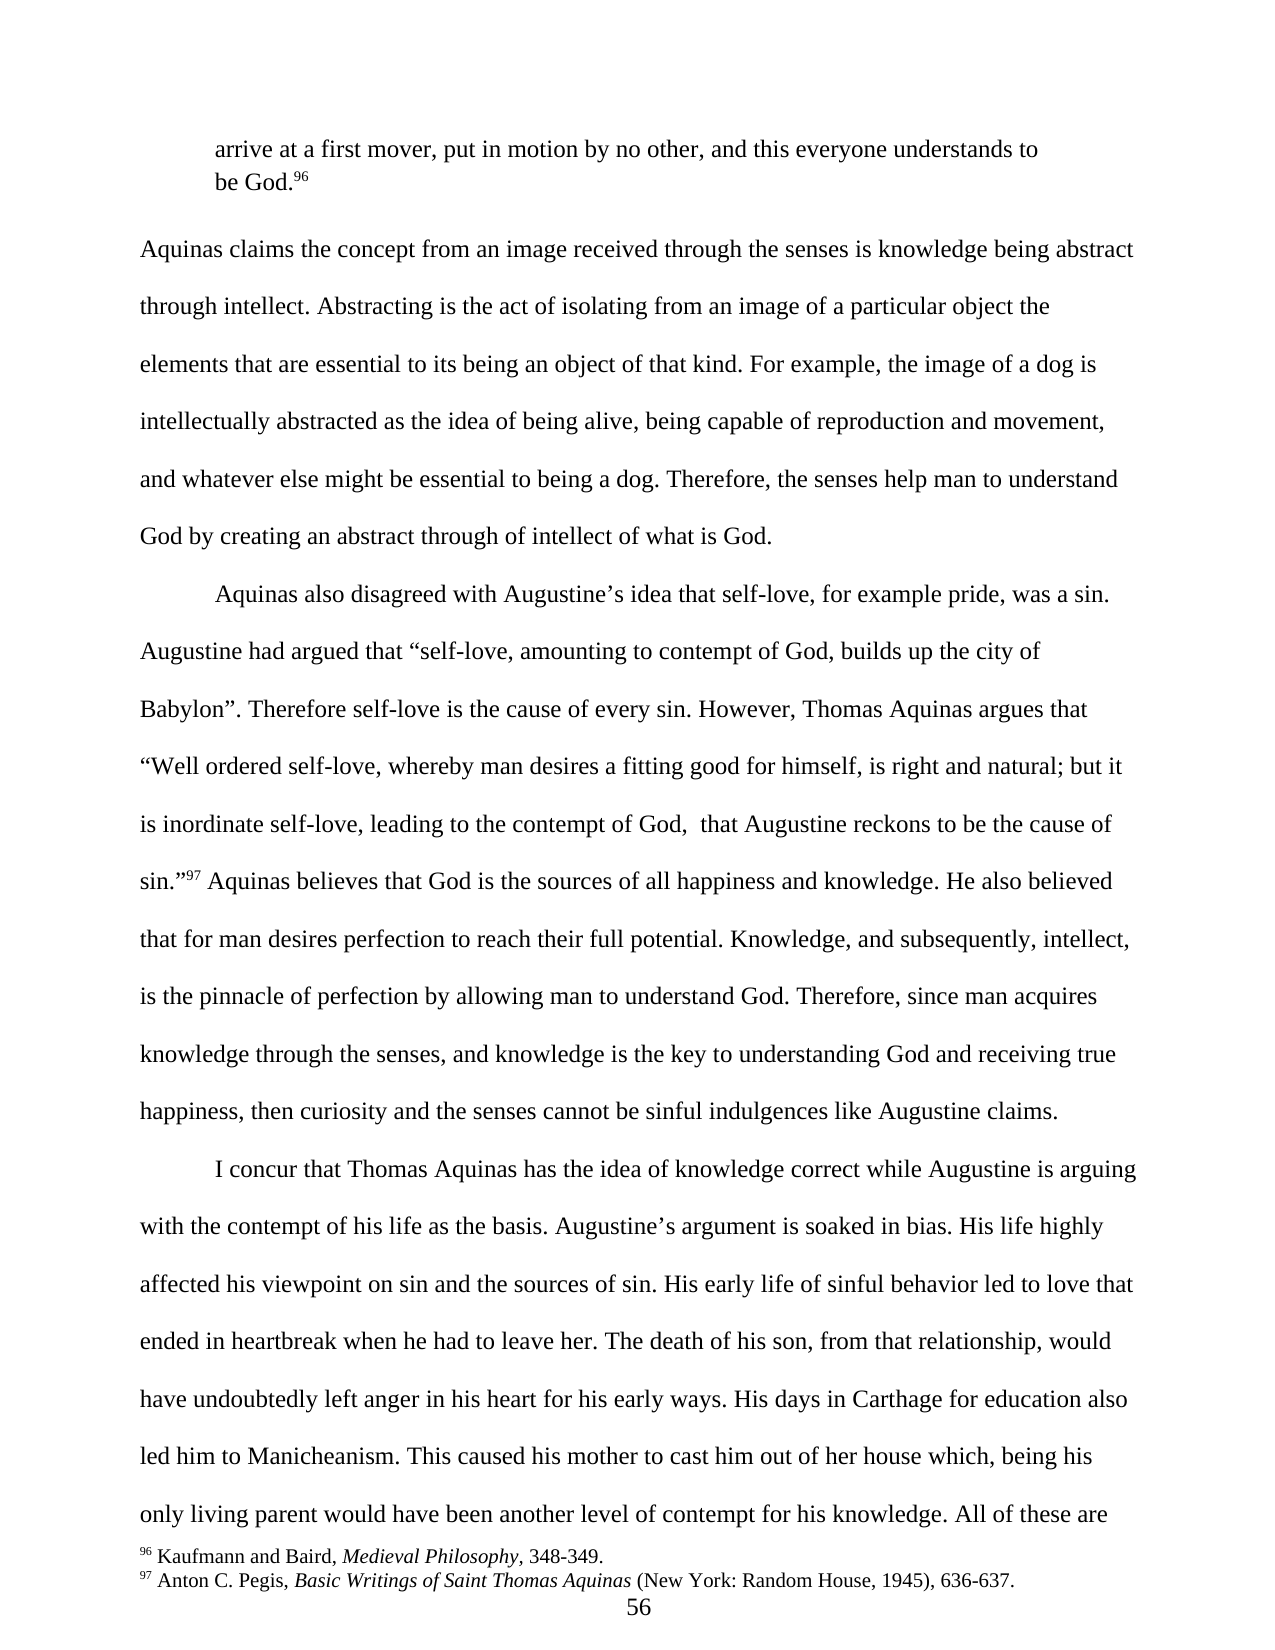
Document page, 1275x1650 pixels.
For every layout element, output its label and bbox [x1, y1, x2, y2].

text [214, 134, 1062, 196]
text [139, 234, 1137, 1528]
